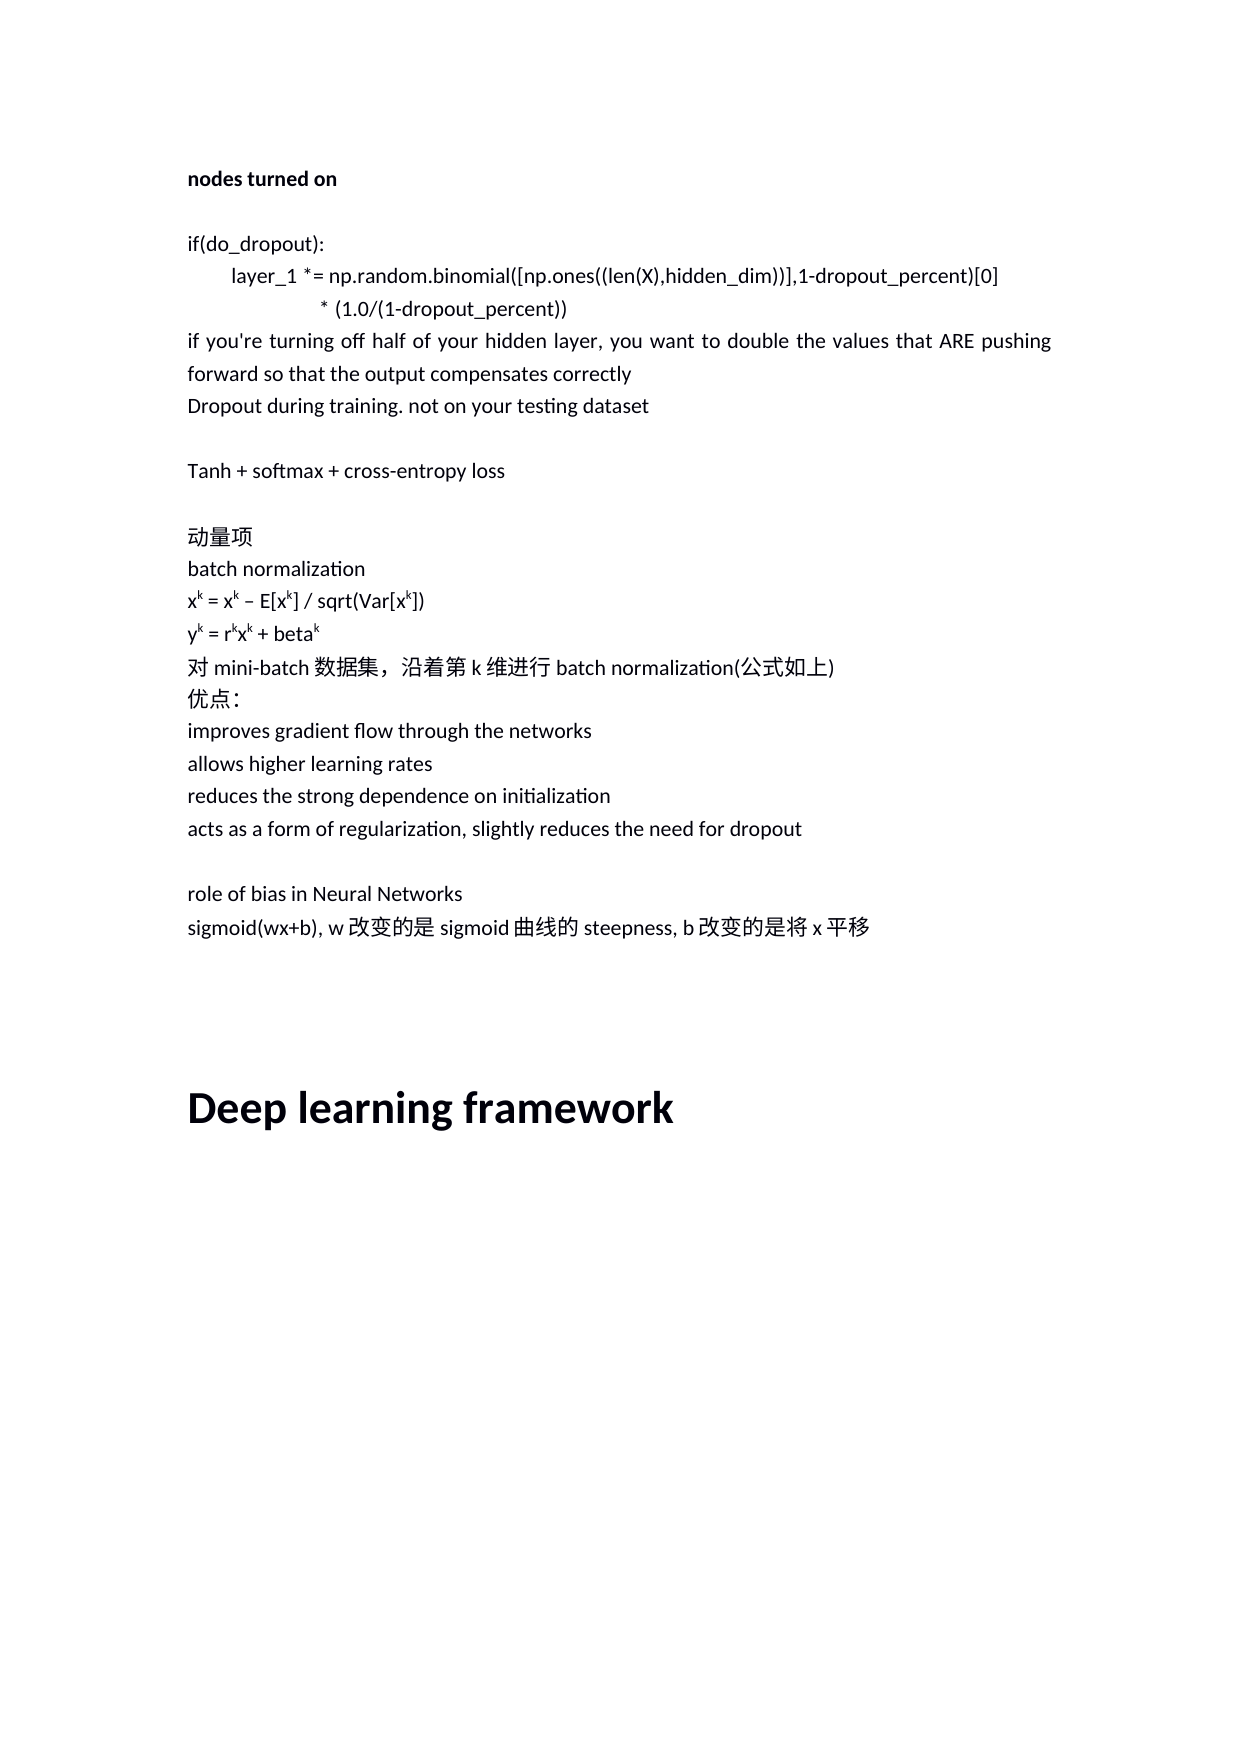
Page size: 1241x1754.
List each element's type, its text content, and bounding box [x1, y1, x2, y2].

text 对mini-batch数据集，沿着第k维进行batch normalization(公式如上) [187, 649, 1053, 682]
text if you're turning off half of your hidden layer, you want to double the values that ARE pushing forward so that the output compensates correctly [187, 324, 1053, 389]
text 动量项 [187, 519, 1053, 552]
text reduces the strong dependence on initialization [187, 779, 1053, 812]
text layer_1 *= np.random.binomial([np.ones((len(X),hidden_dim))],1-dropout_percent)[0] [187, 259, 1053, 292]
text sigmoid(wx+b), w改变的是sigmoid曲线的steepness, b改变的是将x平移 [187, 909, 1053, 942]
text acts as a form of regularization, slightly reduces the need for dropout [187, 812, 1053, 844]
text Dropout during training. not on your testing dataset [187, 389, 1053, 422]
text role of bias in Neural Networks [187, 877, 1053, 909]
text Tanh + softmax + cross-entropy loss [187, 454, 1053, 487]
text 优点： [187, 682, 1053, 714]
text improves gradient flow through the networks [187, 714, 1053, 747]
text batch normalization [187, 552, 1053, 584]
text * (1.0/(1-dropout_percent)) [275, 292, 1053, 324]
text yk = rkxk + betak [187, 617, 1053, 649]
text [187, 162, 1053, 194]
text if(do_dropout): [187, 227, 1053, 259]
text allows higher learning rates [187, 747, 1053, 779]
subtitle Deep learning framework [187, 1075, 1053, 1140]
text xk = xk – E[xk] / sqrt(Var[xk]) [187, 584, 1053, 617]
